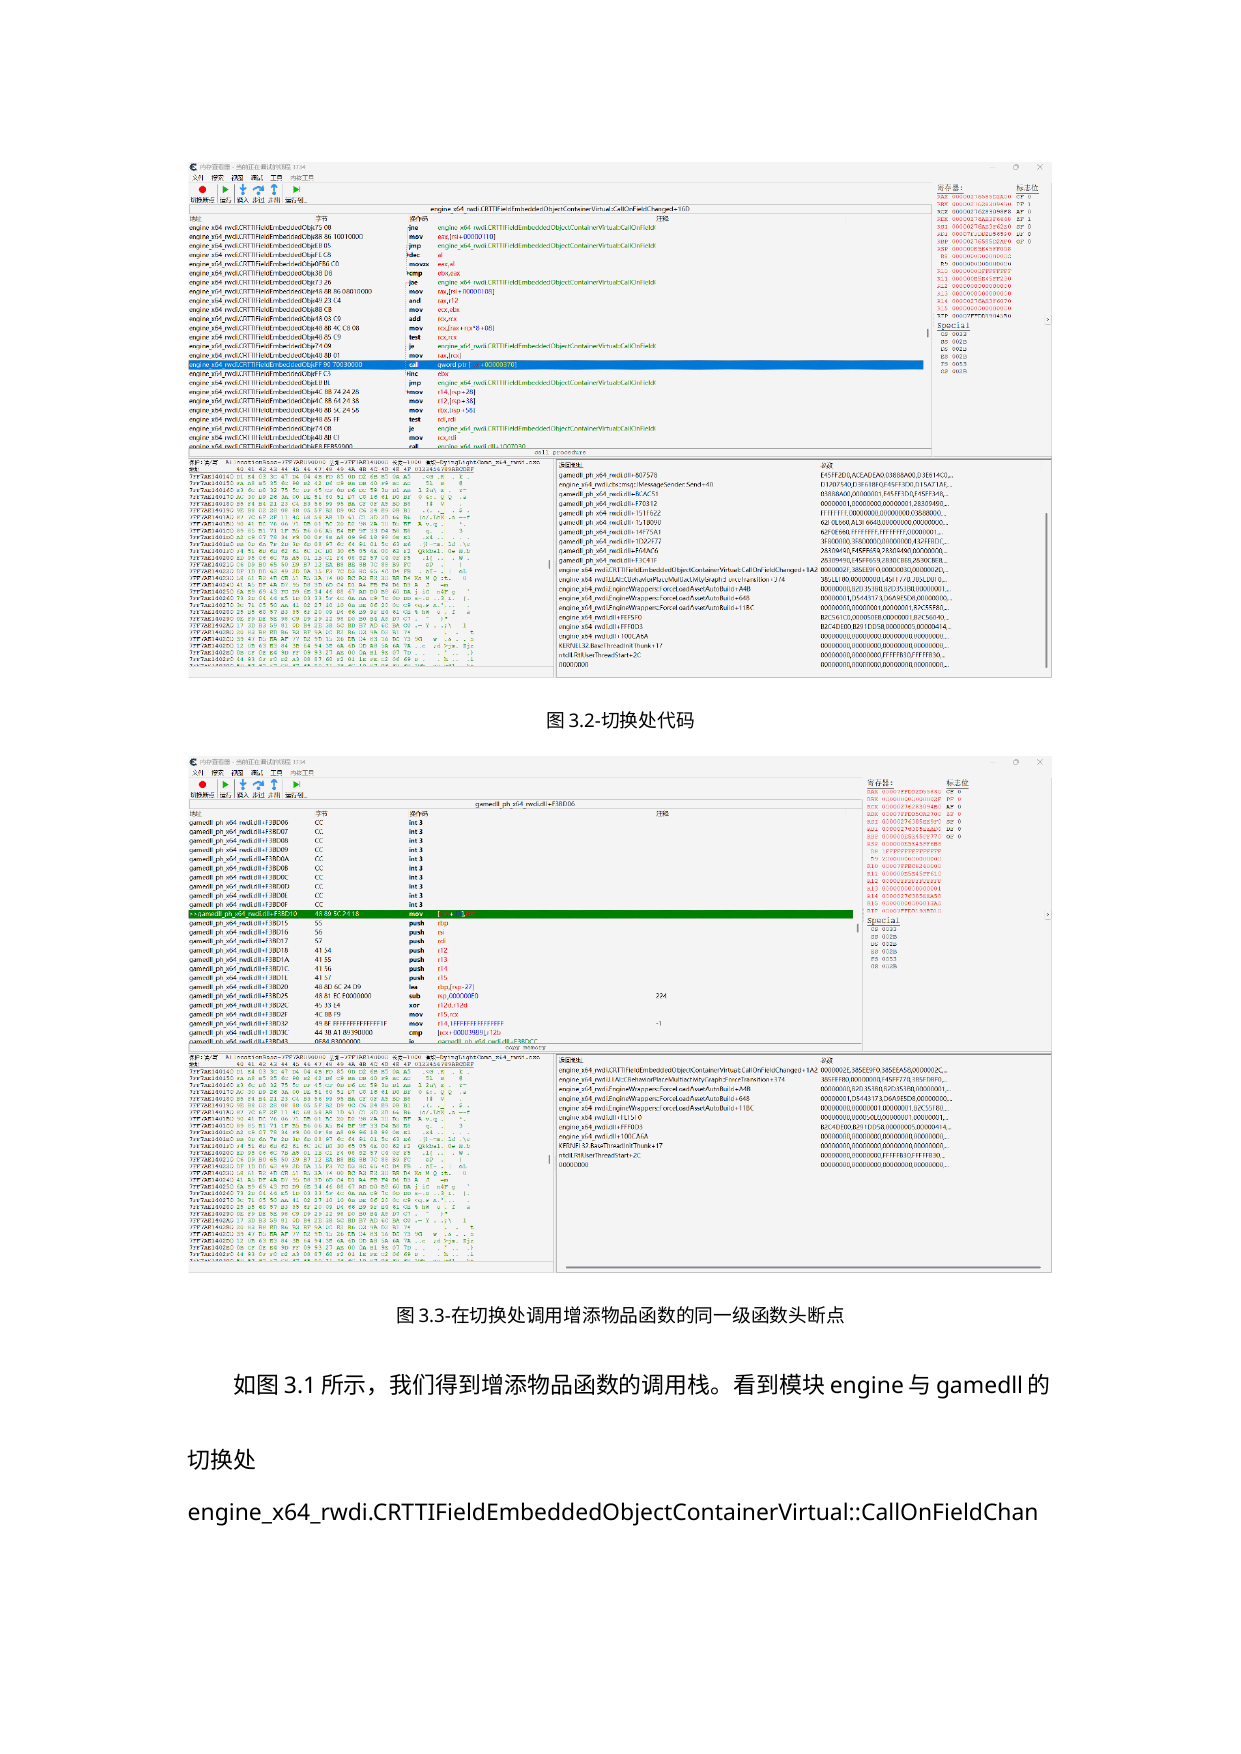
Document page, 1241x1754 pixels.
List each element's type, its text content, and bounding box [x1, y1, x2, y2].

text 图3.2-切换处代码 [187, 703, 1053, 736]
text 图3.3-在切换处调用增添物品函数的同一级函数头断点 [187, 1298, 1053, 1330]
picture [188, 756, 1052, 1273]
picture [188, 162, 1052, 678]
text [187, 1351, 1053, 1528]
